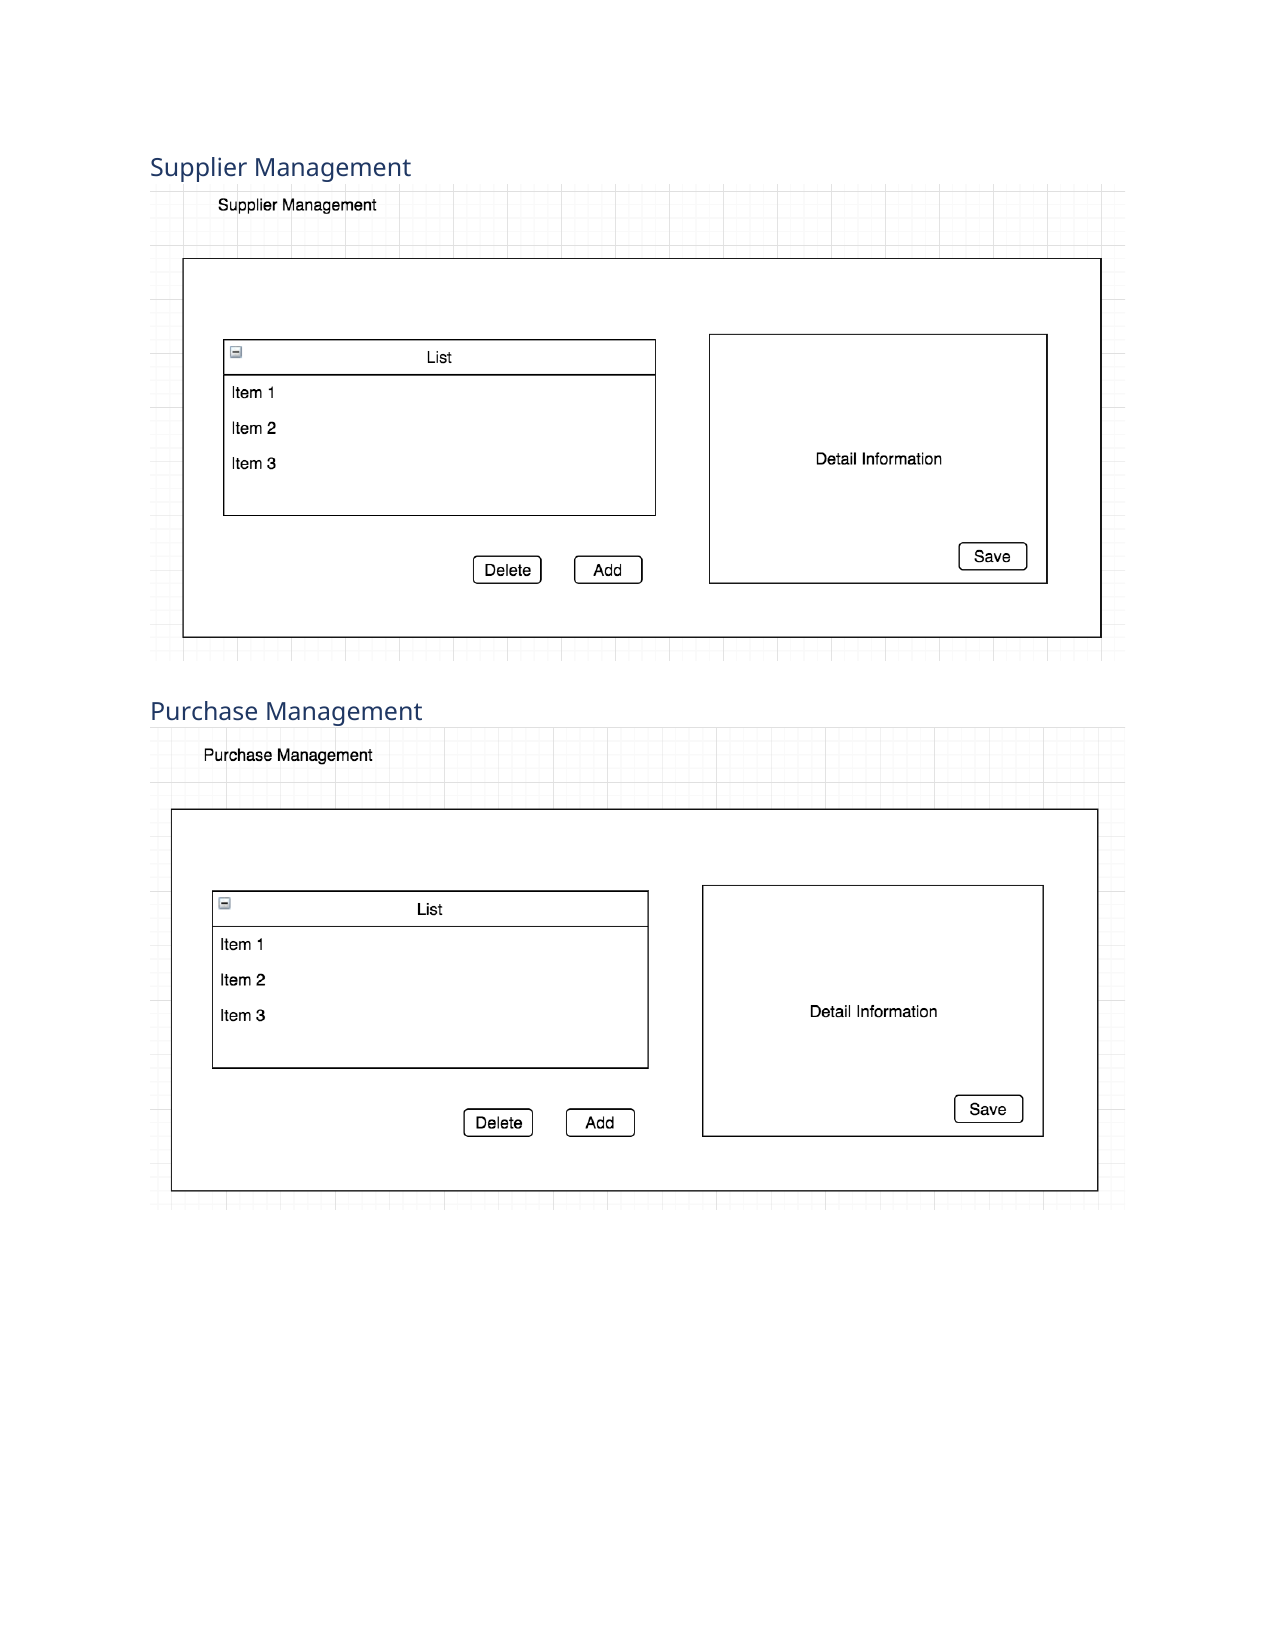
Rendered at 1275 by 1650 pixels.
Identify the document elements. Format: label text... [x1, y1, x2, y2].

subtitle Purchase Management [150, 693, 1125, 727]
picture [150, 727, 1125, 1210]
subtitle Supplier Management [150, 150, 1125, 184]
picture [150, 184, 1125, 661]
